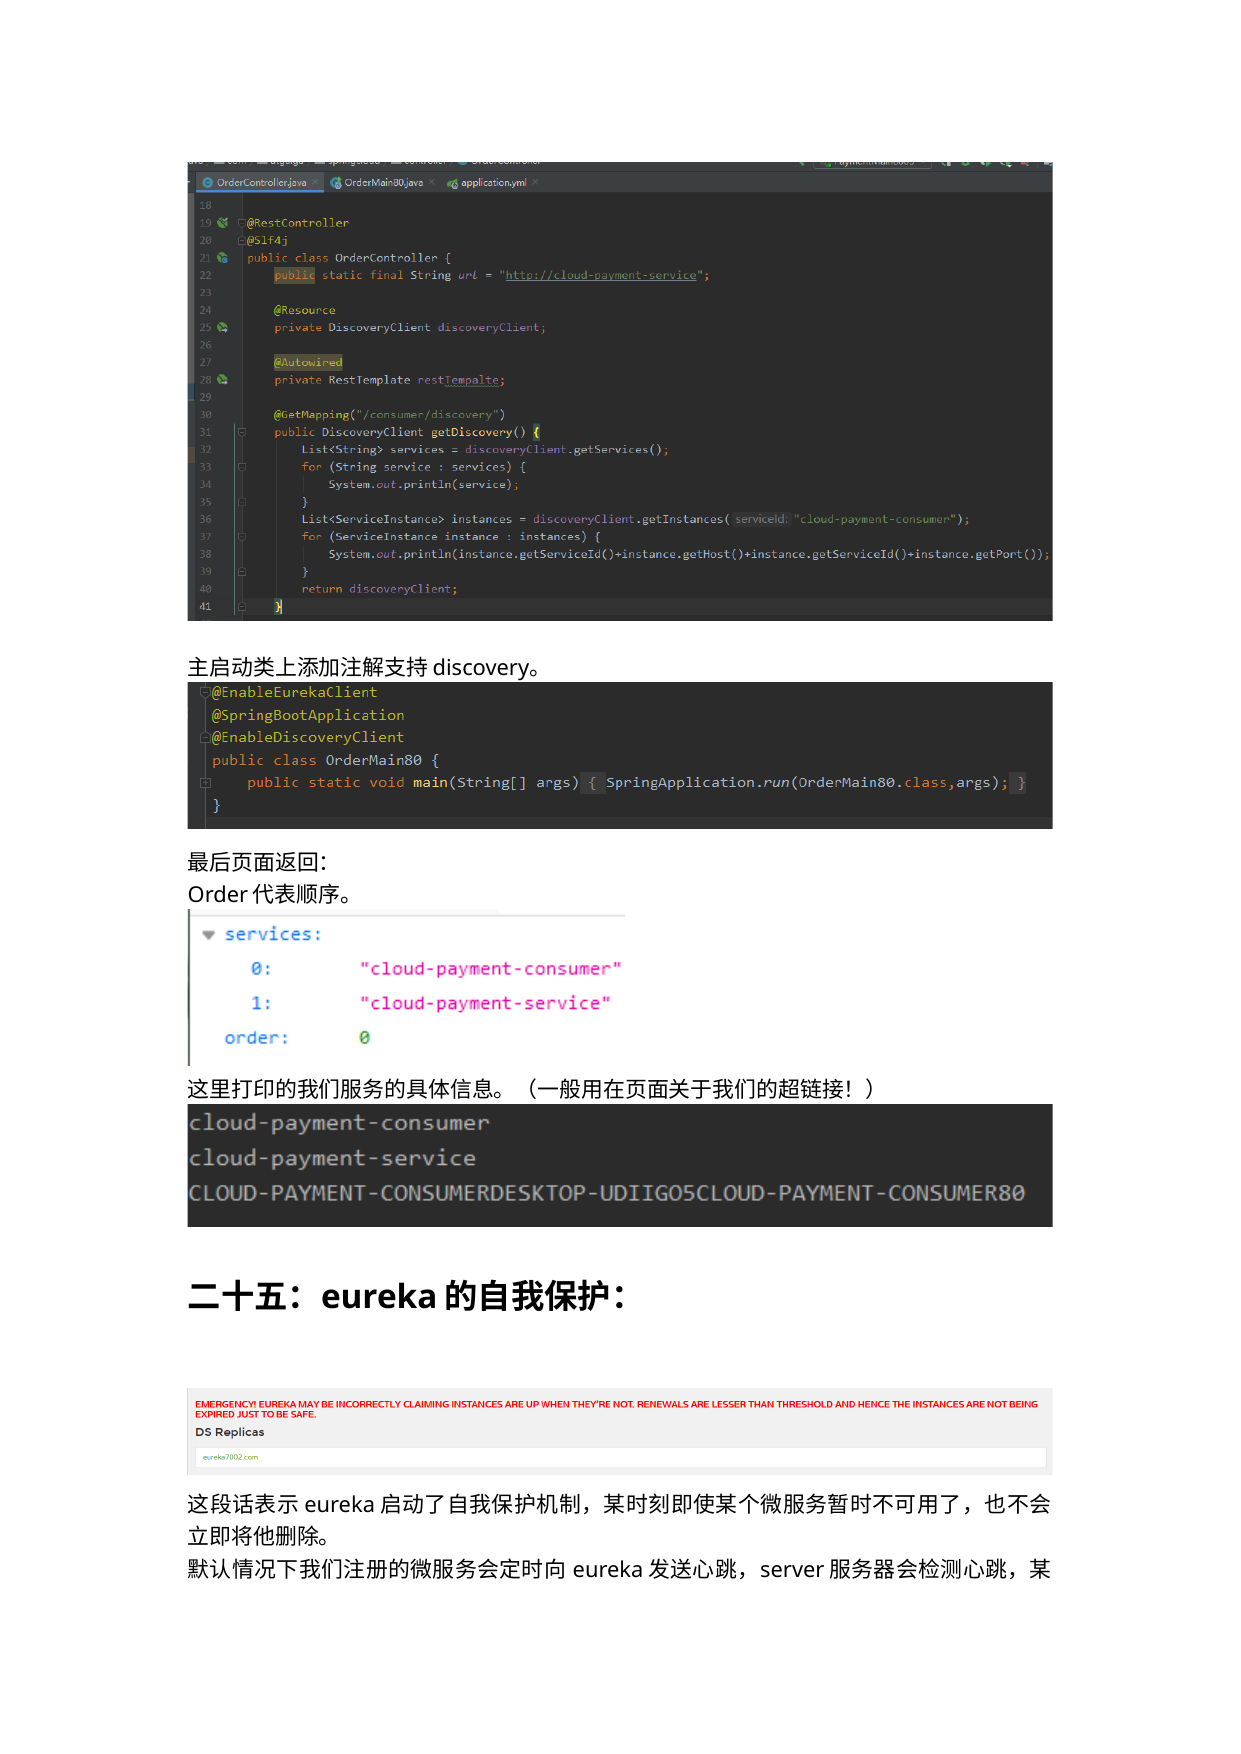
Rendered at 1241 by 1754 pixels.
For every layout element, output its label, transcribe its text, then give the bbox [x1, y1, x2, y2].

subtitle 二十五：eureka的自我保护： [187, 1262, 1053, 1327]
picture [187, 1104, 1053, 1227]
text 主启动类上添加注解支持discovery。 [187, 649, 1053, 682]
text 这段话表示eureka启动了自我保护机制，某时刻即使某个微服务暂时不可用了，也不会立即将他删除。 [187, 1486, 1053, 1551]
text 这里打印的我们服务的具体信息。（一般用在页面关于我们的超链接！） [187, 1072, 1053, 1104]
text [187, 1551, 1053, 1584]
text Order代表顺序。 [187, 877, 1053, 909]
text 最后页面返回： [187, 844, 1053, 877]
picture [187, 1388, 1053, 1475]
picture [187, 162, 1053, 621]
picture [187, 909, 625, 1066]
picture [187, 682, 1053, 829]
